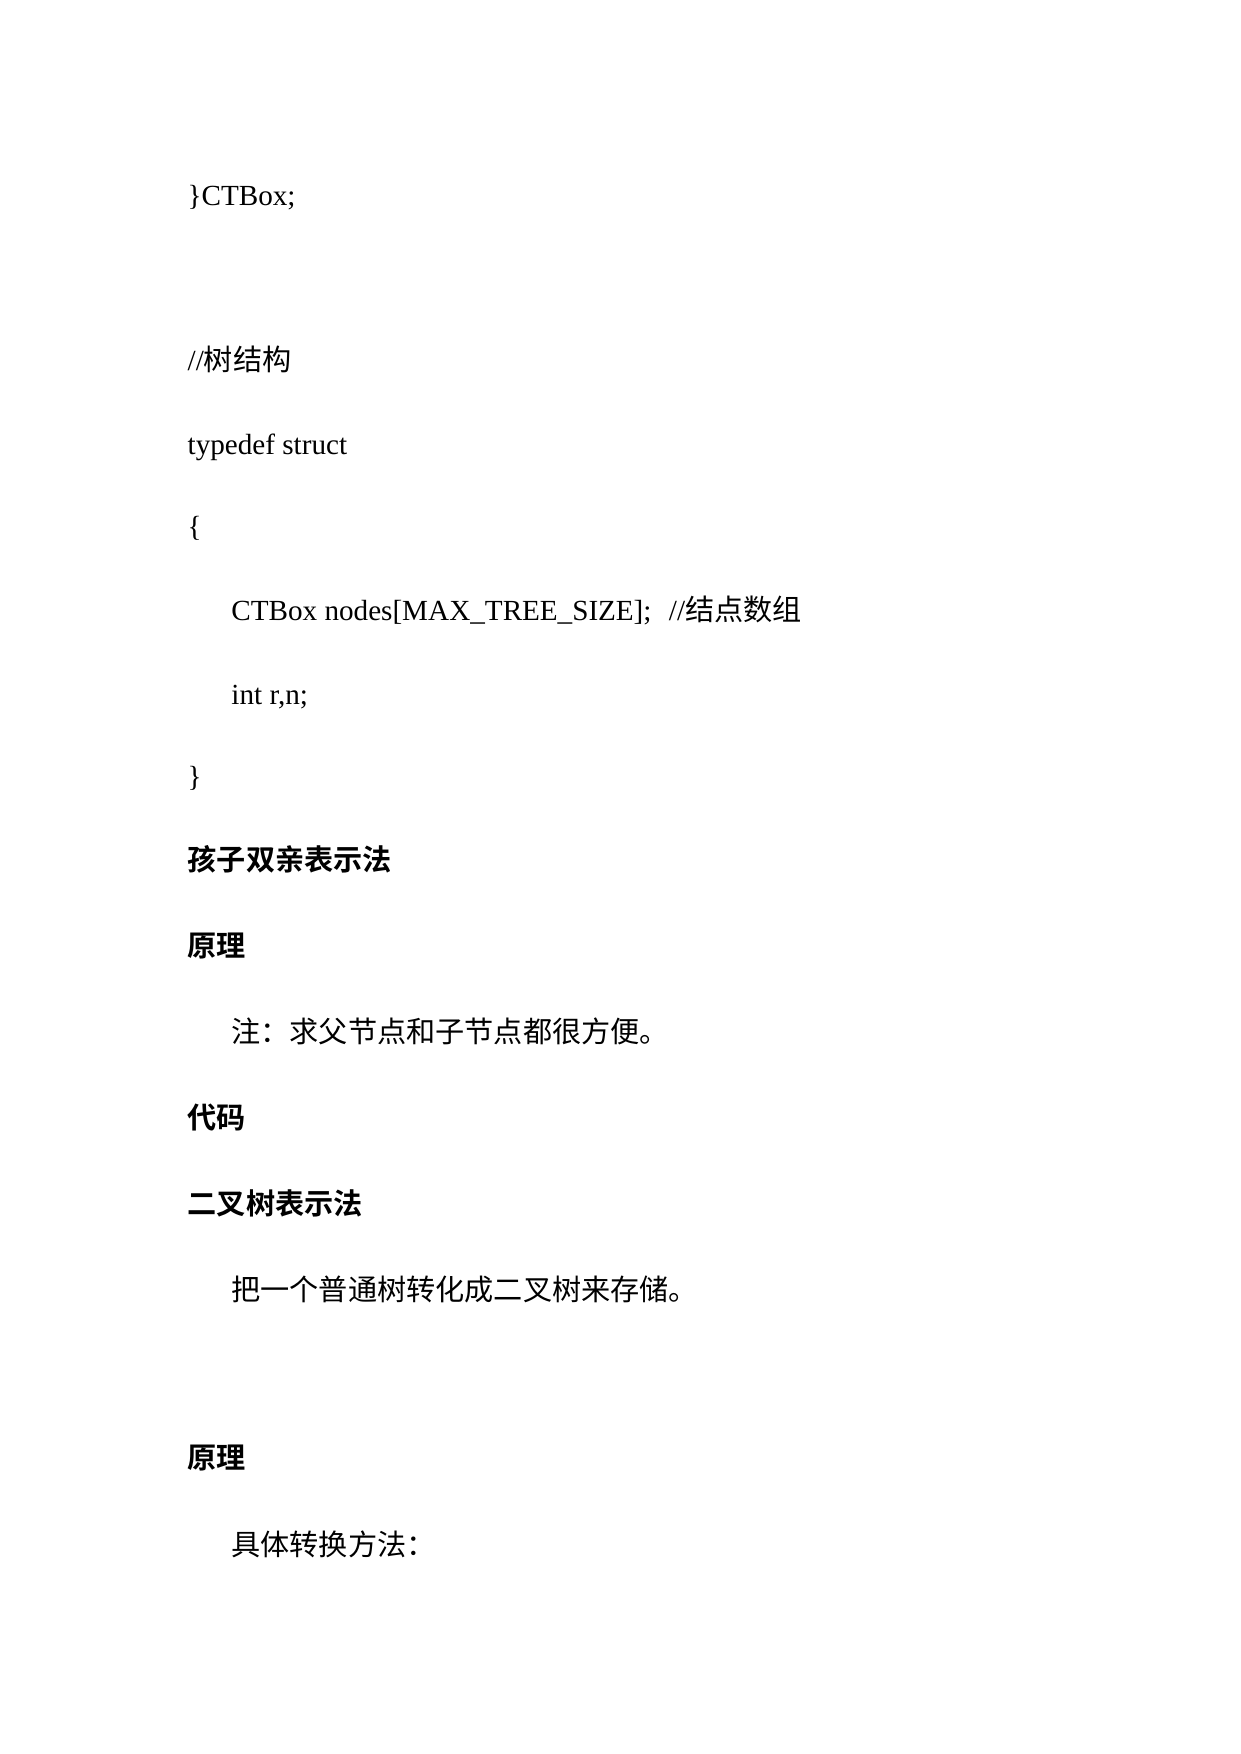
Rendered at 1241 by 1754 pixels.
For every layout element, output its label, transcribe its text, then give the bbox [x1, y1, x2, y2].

text int r,n; [187, 661, 1053, 726]
text 把一个普通树转化成二叉树来存储。 [187, 1256, 1053, 1321]
text typedef struct [187, 412, 1053, 477]
text } [187, 743, 1053, 808]
subtitle 原理 [187, 911, 1053, 976]
text 具体转换方法： [187, 1510, 1053, 1575]
text { [187, 493, 1053, 558]
text 注：求父节点和子节点都很方便。 [187, 997, 1053, 1062]
text //树结构 [187, 326, 1053, 391]
text CTBox nodes[MAX_TREE_SIZE]; //结点数组 [187, 575, 1053, 640]
subtitle 二叉树表示法 [187, 1169, 1053, 1234]
subtitle 孩子双亲表示法 [187, 825, 1053, 890]
subtitle 原理 [187, 1423, 1053, 1488]
subtitle 代码 [187, 1083, 1053, 1148]
text }CTBox; [187, 162, 1053, 227]
